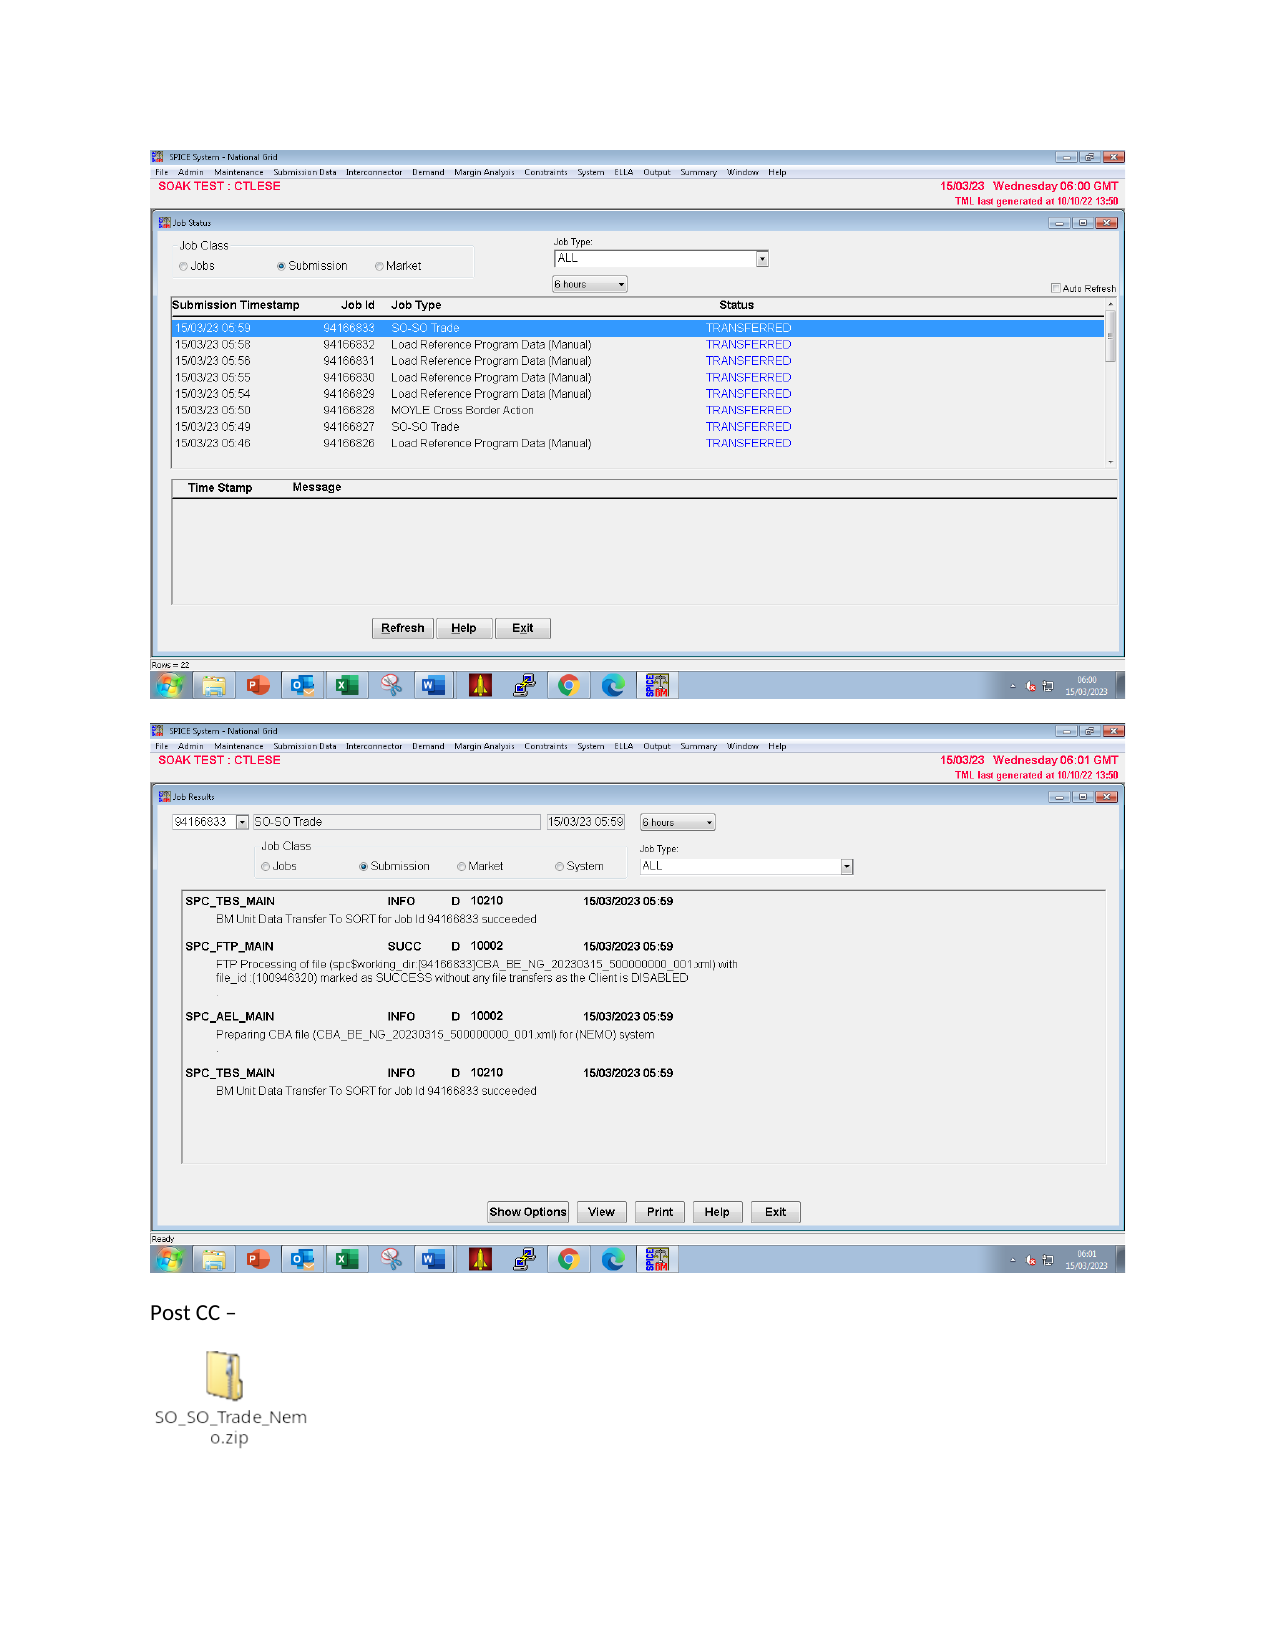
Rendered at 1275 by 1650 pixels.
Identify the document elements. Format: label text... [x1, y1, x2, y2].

picture [150, 150, 1125, 699]
text Post CC – [150, 1298, 1125, 1326]
picture [150, 723, 1125, 1273]
